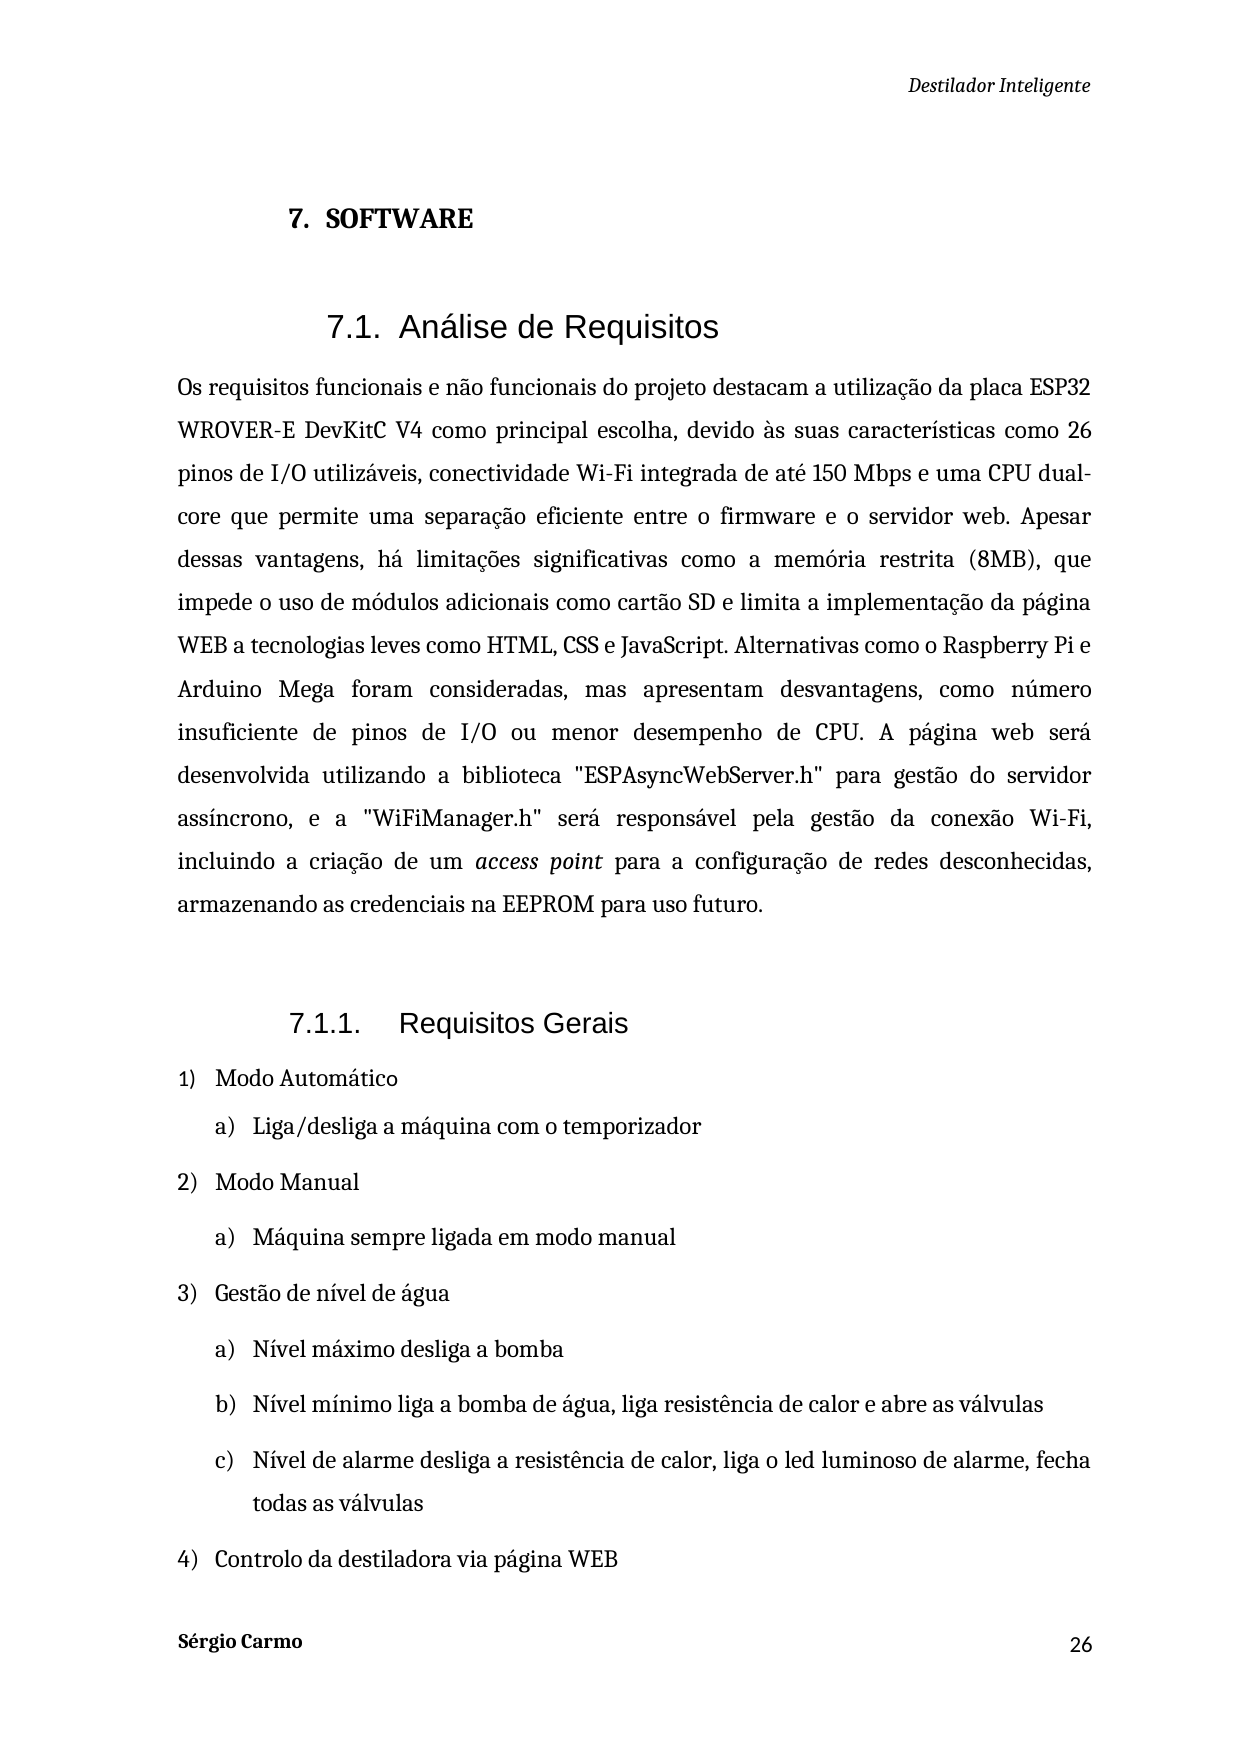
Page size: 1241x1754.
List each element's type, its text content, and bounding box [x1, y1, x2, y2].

list Controlo da destiladora via página WEB [177, 1544, 1092, 1573]
list Nível máximo desliga a bomba [215, 1334, 1092, 1363]
list Máquina sempre ligada em modo manual [215, 1223, 1092, 1252]
list Modo Automático [177, 1064, 1092, 1093]
list Modo Manual [177, 1168, 1092, 1196]
list Gestão de nível de água [177, 1279, 1092, 1308]
list Nível de alarme desliga a resistência de calor, liga o led luminoso de alarme, fecha todas as válvulas [215, 1446, 1092, 1518]
text Software [288, 202, 1092, 236]
subtitle Análise de Requisitos [326, 307, 1092, 345]
list Nível mínimo liga a bomba de água, liga resistência de calor e abre as válvulas [215, 1390, 1092, 1419]
subtitle Requisitos Gerais [288, 1006, 1092, 1039]
list Liga/desliga a máquina com o temporizador [215, 1112, 1092, 1141]
text Os requisitos funcionais e não funcionais do projeto destacam a utilização da placa ESP32 WROVER-E DevKitC V4 como principal escolha, devido às suas características como 26 pinos de I/O utilizáveis, conectividade Wi-Fi integrada de até 150 Mbps e uma CPU dual-core que permite uma separação eficiente entre o firmware e o servidor web. Apesar dessas vantagens, há limitações significativas como a memória restrita (8MB), que impede o uso de módulos adicionais como cartão SD e limita a implementação da página WEB a tecnologias leves como HTML, CSS e JavaScript. Alternativas como o Raspberry Pi e Arduino Mega foram consideradas, mas apresentam desvantagens, como número insuficiente de pinos de I/O ou menor desempenho de CPU. A página web será desenvolvida utilizando a biblioteca "ESPAsyncWebServer.h" para gestão do servidor assíncrono, e a "WiFiManager.h" será responsável pela gestão da conexão Wi-Fi, incluindo a criação de um access point para a configuração de redes desconhecidas, armazenando as credenciais na EEPROM para uso futuro. [177, 373, 1092, 919]
